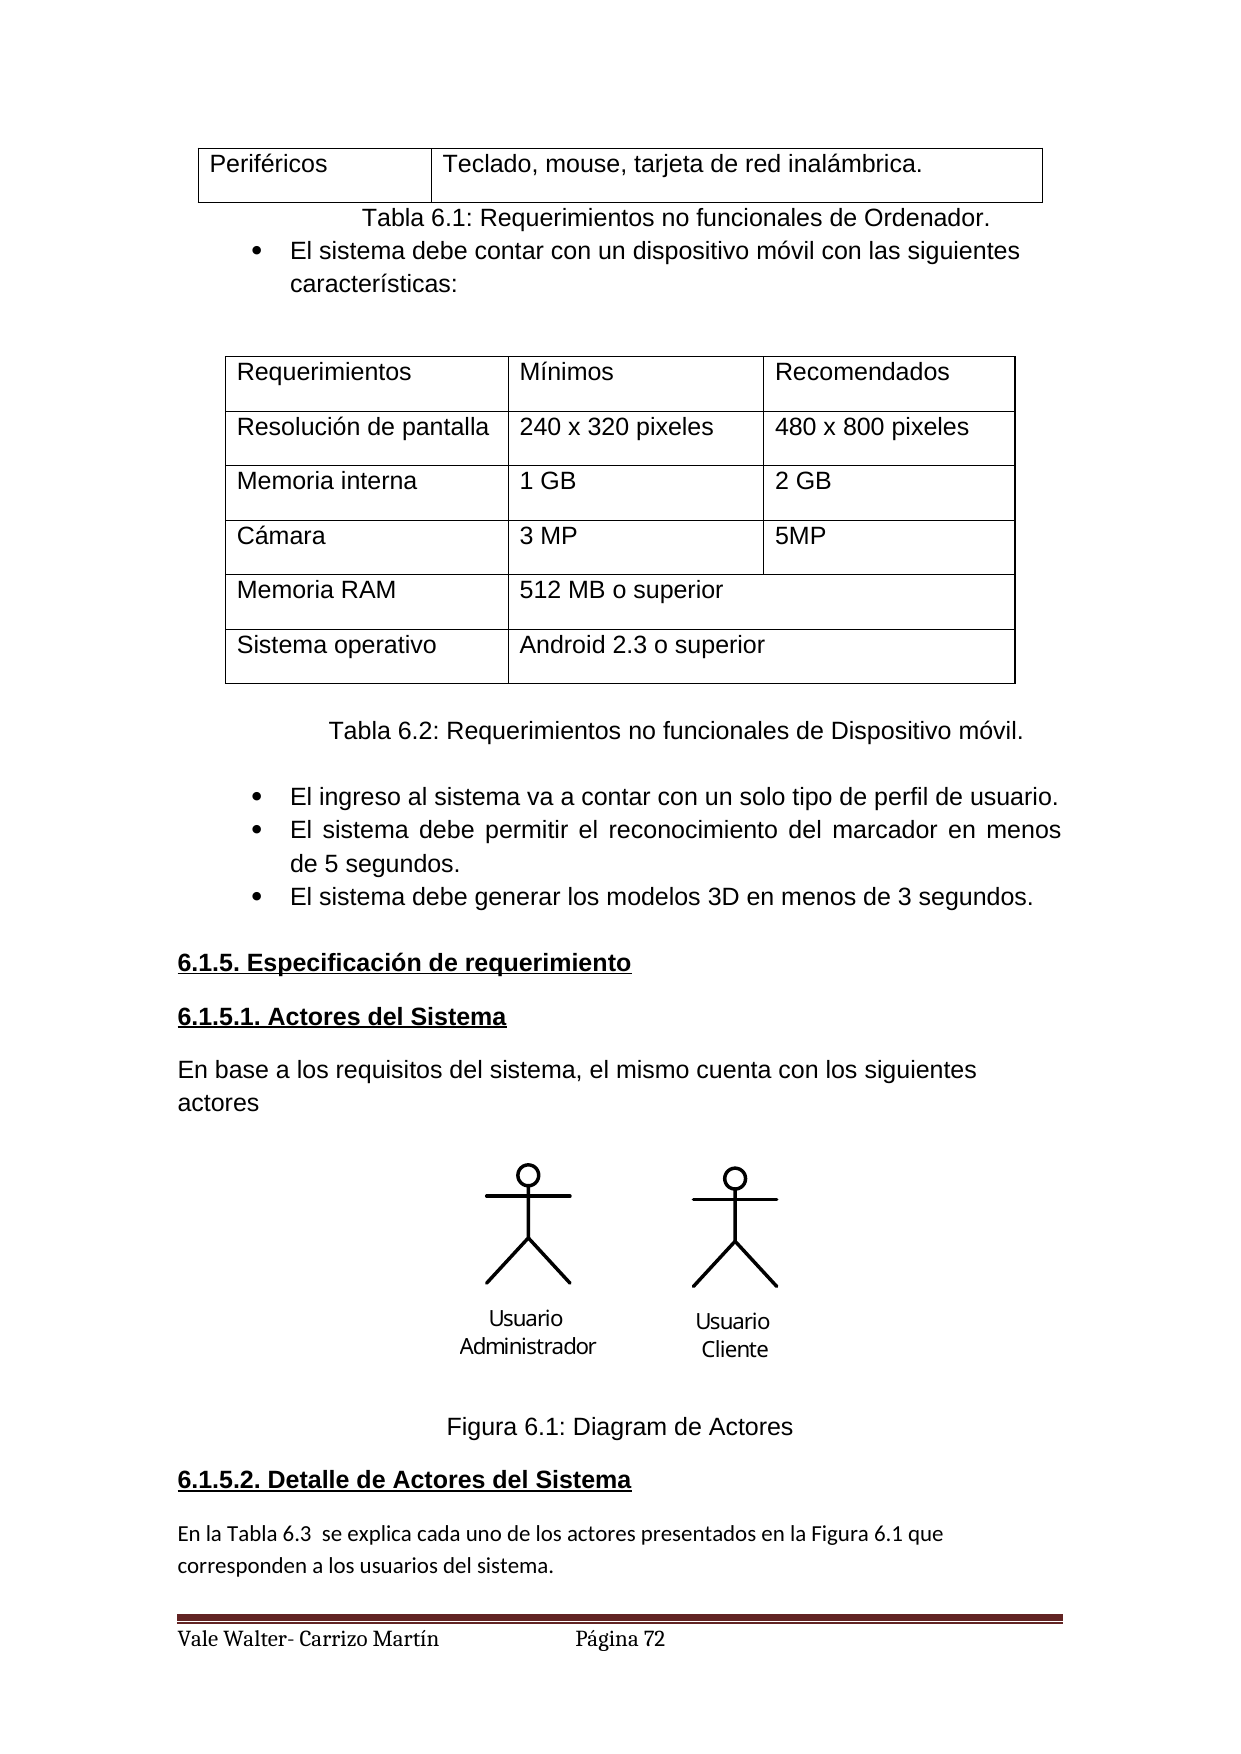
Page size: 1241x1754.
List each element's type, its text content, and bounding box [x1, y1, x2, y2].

text 6.1.5.1. Actores del Sistema [177, 1002, 1063, 1030]
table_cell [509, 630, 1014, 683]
text 6.1.5.2. Detalle de Actores del Sistema [177, 1465, 1063, 1494]
list El ingreso al sistema va a contar con un solo tipo de perfil de usuario. [252, 782, 1063, 811]
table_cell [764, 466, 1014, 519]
list El sistema debe contar con un dispositivo móvil con las siguientes características: [252, 236, 1063, 298]
list El sistema debe permitir el reconocimiento del marcador en menos de 5 segundos. [252, 815, 1063, 877]
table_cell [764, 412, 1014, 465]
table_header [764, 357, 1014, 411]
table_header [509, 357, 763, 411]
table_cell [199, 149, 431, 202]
text Tabla 6.2: Requerimientos no funcionales de Dispositivo móvil. [290, 716, 1063, 745]
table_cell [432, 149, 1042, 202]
list El sistema debe generar los modelos 3D en menos de 3 segundos. [252, 882, 1063, 910]
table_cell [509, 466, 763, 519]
text Tabla 6.1: Requerimientos no funcionales de Ordenador. [290, 203, 1063, 232]
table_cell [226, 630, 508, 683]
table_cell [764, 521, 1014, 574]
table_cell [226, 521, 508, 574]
text Figura 6.1: Diagram de Actores [177, 1412, 1063, 1440]
text En base a los requisitos del sistema, el mismo cuenta con los siguientes actores [177, 1055, 1063, 1117]
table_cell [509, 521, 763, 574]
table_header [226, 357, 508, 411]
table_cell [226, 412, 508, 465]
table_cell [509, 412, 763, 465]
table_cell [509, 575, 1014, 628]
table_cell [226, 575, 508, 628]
text 6.1.5. Especificación de requerimiento [177, 948, 1063, 976]
text En la Tabla 6.3 se explica cada uno de los actores presentados en la Figura 6.1 que corresponden a los usuarios del sistema. [177, 1519, 1063, 1579]
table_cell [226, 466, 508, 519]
